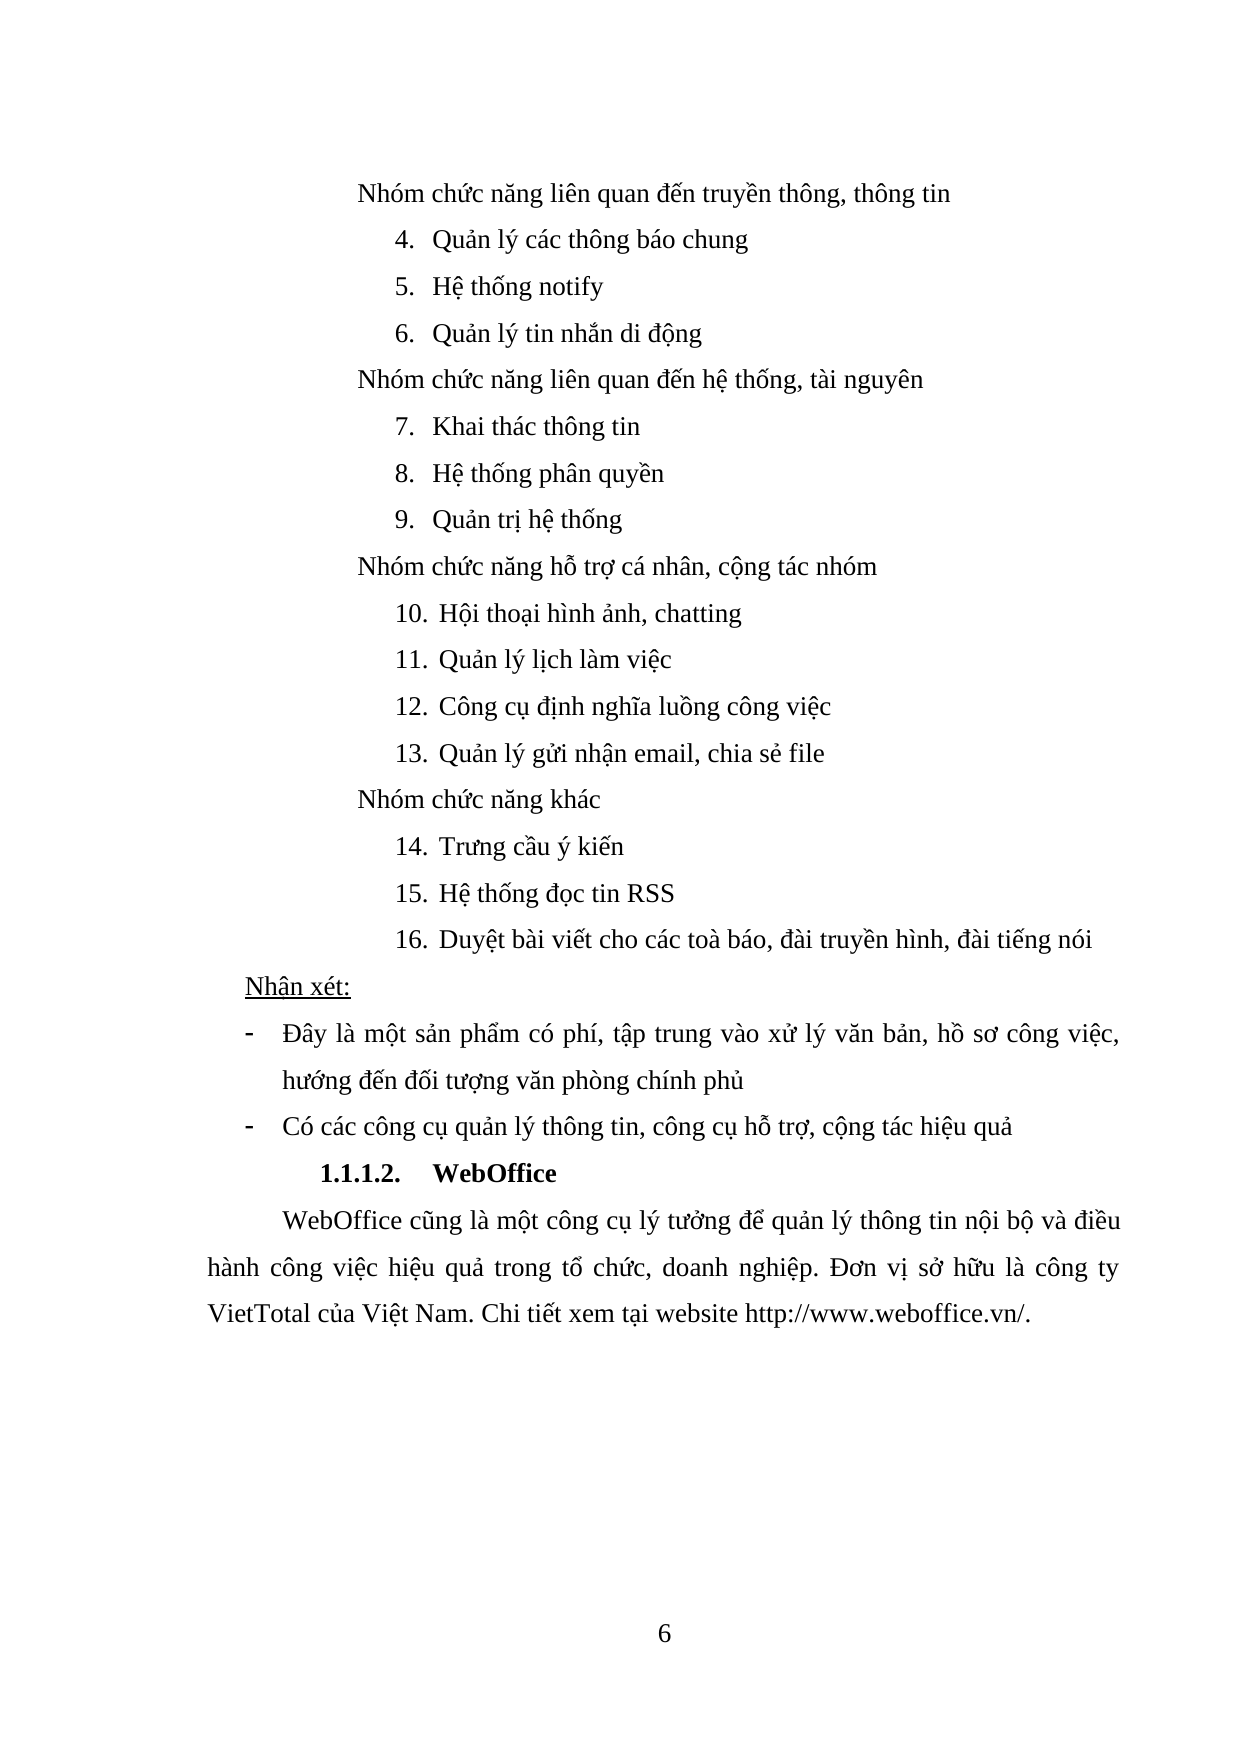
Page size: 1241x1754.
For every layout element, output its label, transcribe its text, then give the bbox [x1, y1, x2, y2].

text Nhóm chức năng khác [357, 784, 1122, 815]
list Hệ thống phân quyền [394, 457, 1122, 488]
list Trưng cầu ý kiến [394, 830, 1122, 861]
text Nhóm chức năng liên quan đến hệ thống, tài nguyên [357, 364, 1122, 395]
list Quản lý gửi nhận email, chia sẻ file [394, 737, 1122, 768]
list Đây là một sản phẩm có phí, tập trung vào xử lý văn bản, hồ sơ công việc, hướng đến đối tượng văn phòng chính phủ [244, 1017, 1122, 1095]
list Quản lý lịch làm việc [394, 644, 1122, 675]
list Hội thoại hình ảnh, chatting [394, 597, 1122, 628]
list Duyệt bài viết cho các toà báo, đài truyền hình, đài tiếng nói [394, 924, 1122, 955]
text Nhóm chức năng liên quan đến truyền thông, thông tin [357, 177, 1122, 208]
list Quản lý các thông báo chung [394, 224, 1122, 255]
subtitle WebOffice [319, 1157, 1122, 1188]
list Quản trị hệ thống [394, 504, 1122, 535]
list Hệ thống notify [394, 270, 1122, 301]
text WebOffice cũng là một công cụ lý tưởng để quản lý thông tin nội bộ và điều hành công việc hiệu quả trong tổ chức, doanh nghiệp. Đơn vị sở hữu là công ty VietTotal của Việt Nam. Chi tiết xem tại website http://www.weboffice.vn/. [207, 1204, 1122, 1328]
text Nhóm chức năng hỗ trợ cá nhân, cộng tác nhóm [357, 550, 1122, 581]
list Khai thác thông tin [394, 410, 1122, 441]
list Công cụ định nghĩa luồng công việc [394, 690, 1122, 721]
list Có các công cụ quản lý thông tin, công cụ hỗ trợ, cộng tác hiệu quả [244, 1110, 1122, 1142]
list Quản lý tin nhắn di động [394, 317, 1122, 348]
text Nhận xét: [207, 970, 1122, 1001]
list Hệ thống đọc tin RSS [394, 877, 1122, 908]
